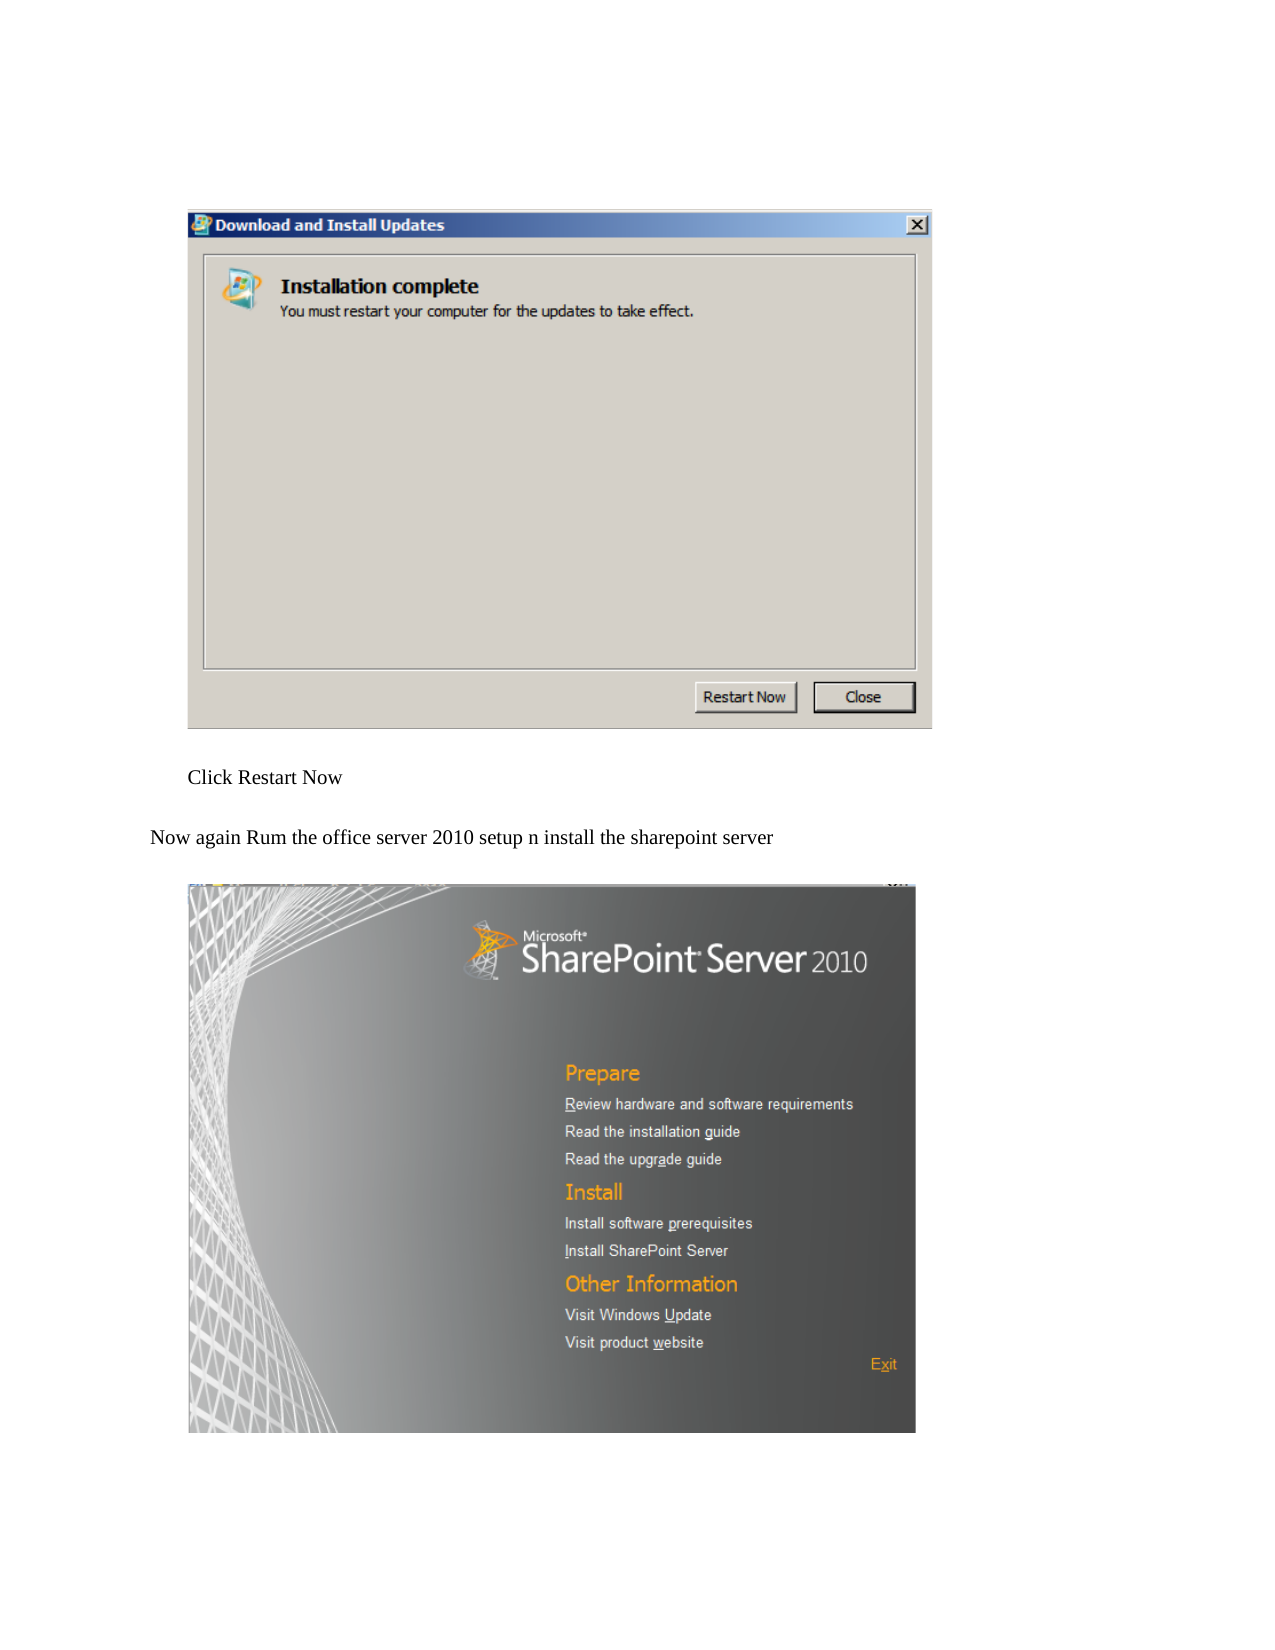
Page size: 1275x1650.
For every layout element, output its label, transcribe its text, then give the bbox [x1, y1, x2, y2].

text Now again Rum the office server 2010 setup n install the sharepoint server [150, 825, 1125, 849]
text Click Restart Now [187, 765, 1125, 789]
picture [187, 209, 933, 729]
picture [187, 884, 916, 1433]
